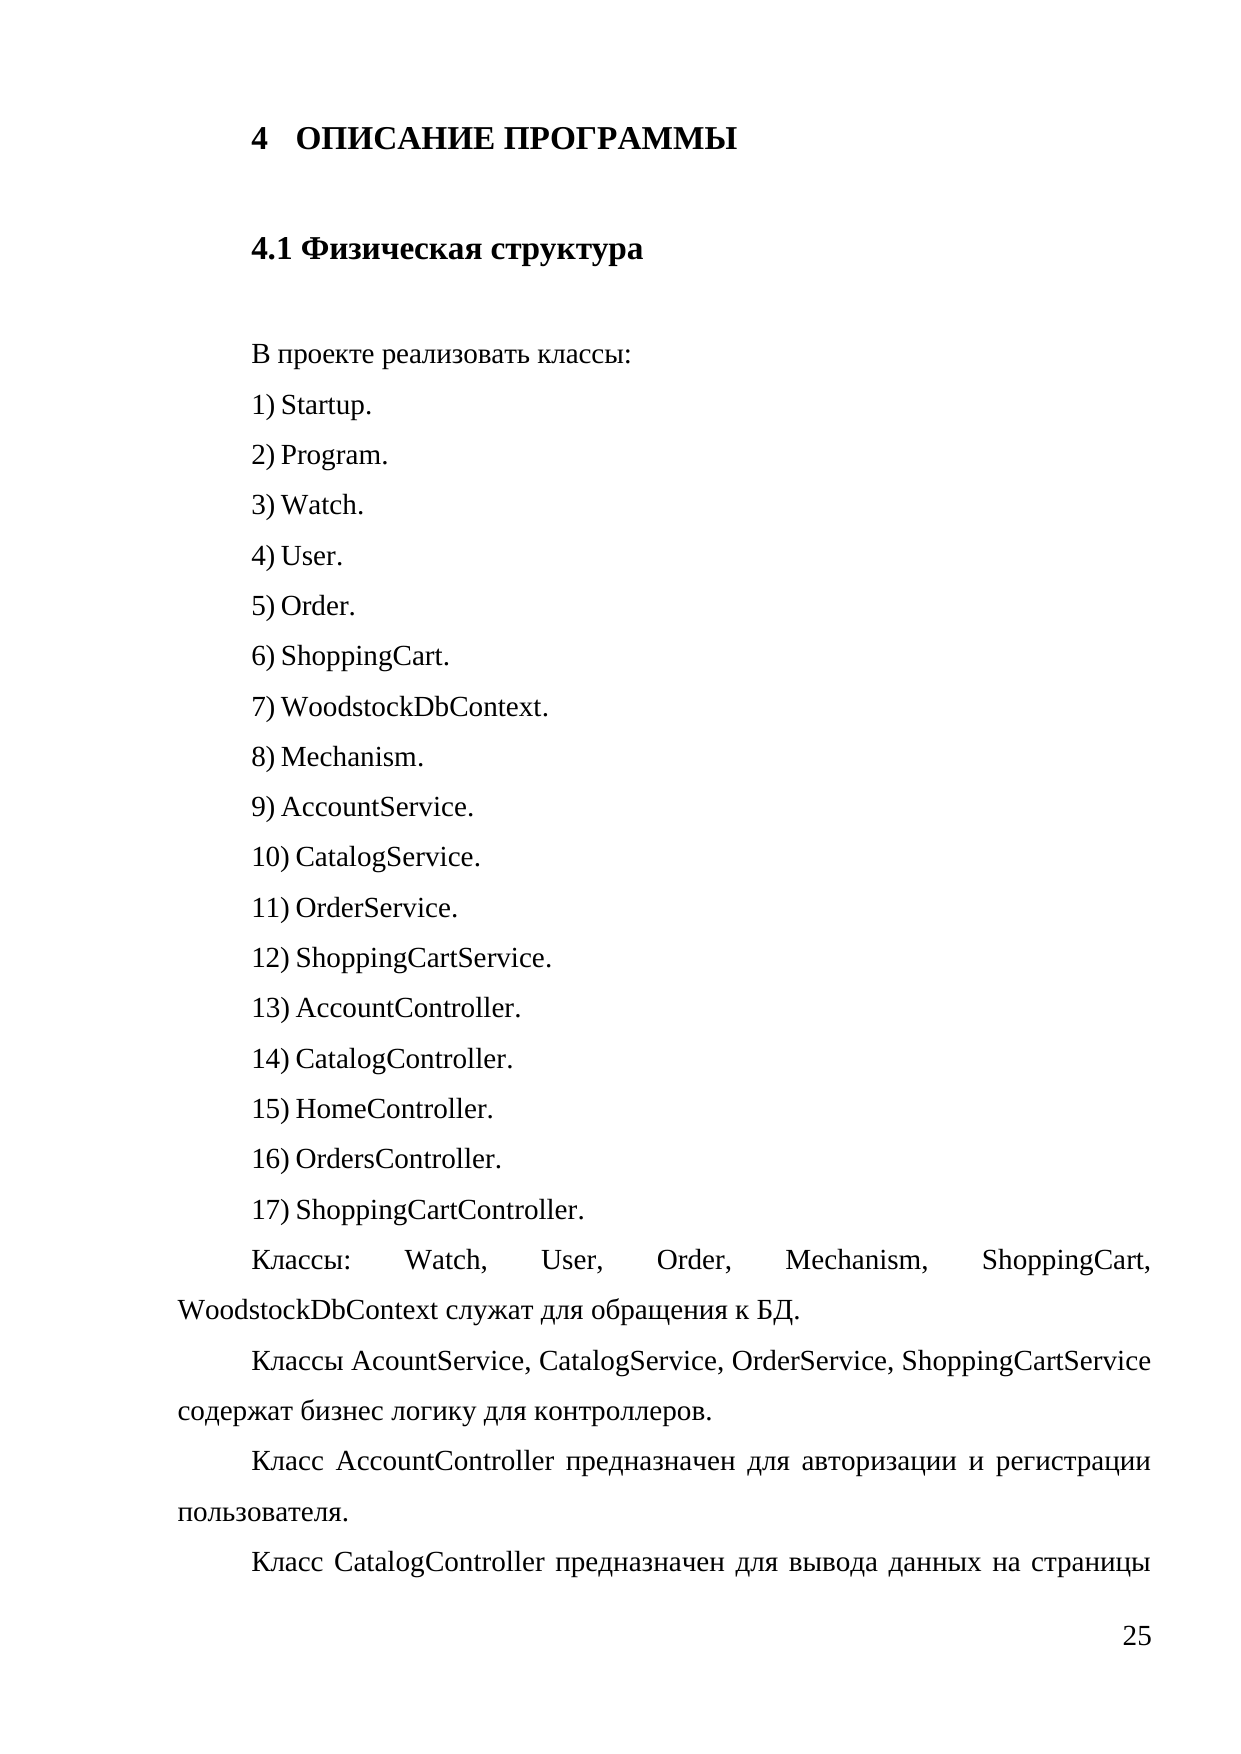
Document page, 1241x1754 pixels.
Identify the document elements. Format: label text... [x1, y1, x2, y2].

text В проекте реализовать классы: [177, 336, 1152, 370]
list WoodstockDbContext. [177, 689, 1152, 722]
list Startup. [177, 387, 1152, 420]
text Классы: Watch, User, Order, Mechanism, ShoppingCart, WoodstockDbContext служат для обращения к БД. [177, 1242, 1152, 1326]
list ShoppingCartService. [177, 940, 1152, 974]
list ShoppingCart. [177, 638, 1152, 672]
text Классы AcountService, CatalogService, OrderService, ShoppingCartService содержат бизнес логику для контроллеров. [177, 1343, 1152, 1427]
subtitle 4.1 Физическая структура [177, 229, 1152, 267]
list HomeController. [177, 1091, 1152, 1125]
list Watch. [177, 487, 1152, 521]
list User. [177, 538, 1152, 571]
list ShoppingCartController. [177, 1192, 1152, 1225]
text Класс AccountController предназначен для авторизации и регистрации пользователя. [177, 1443, 1152, 1527]
list CatalogService. [177, 839, 1152, 873]
list Mechanism. [177, 739, 1152, 772]
list Описание программы [177, 118, 1152, 156]
list CatalogController. [177, 1041, 1152, 1074]
list AccountController. [177, 991, 1152, 1024]
list AccountService. [177, 789, 1152, 823]
list OrdersController. [177, 1141, 1152, 1175]
list OrderService. [177, 890, 1152, 923]
list Program. [177, 437, 1152, 471]
list Order. [177, 588, 1152, 622]
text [177, 1544, 1152, 1577]
